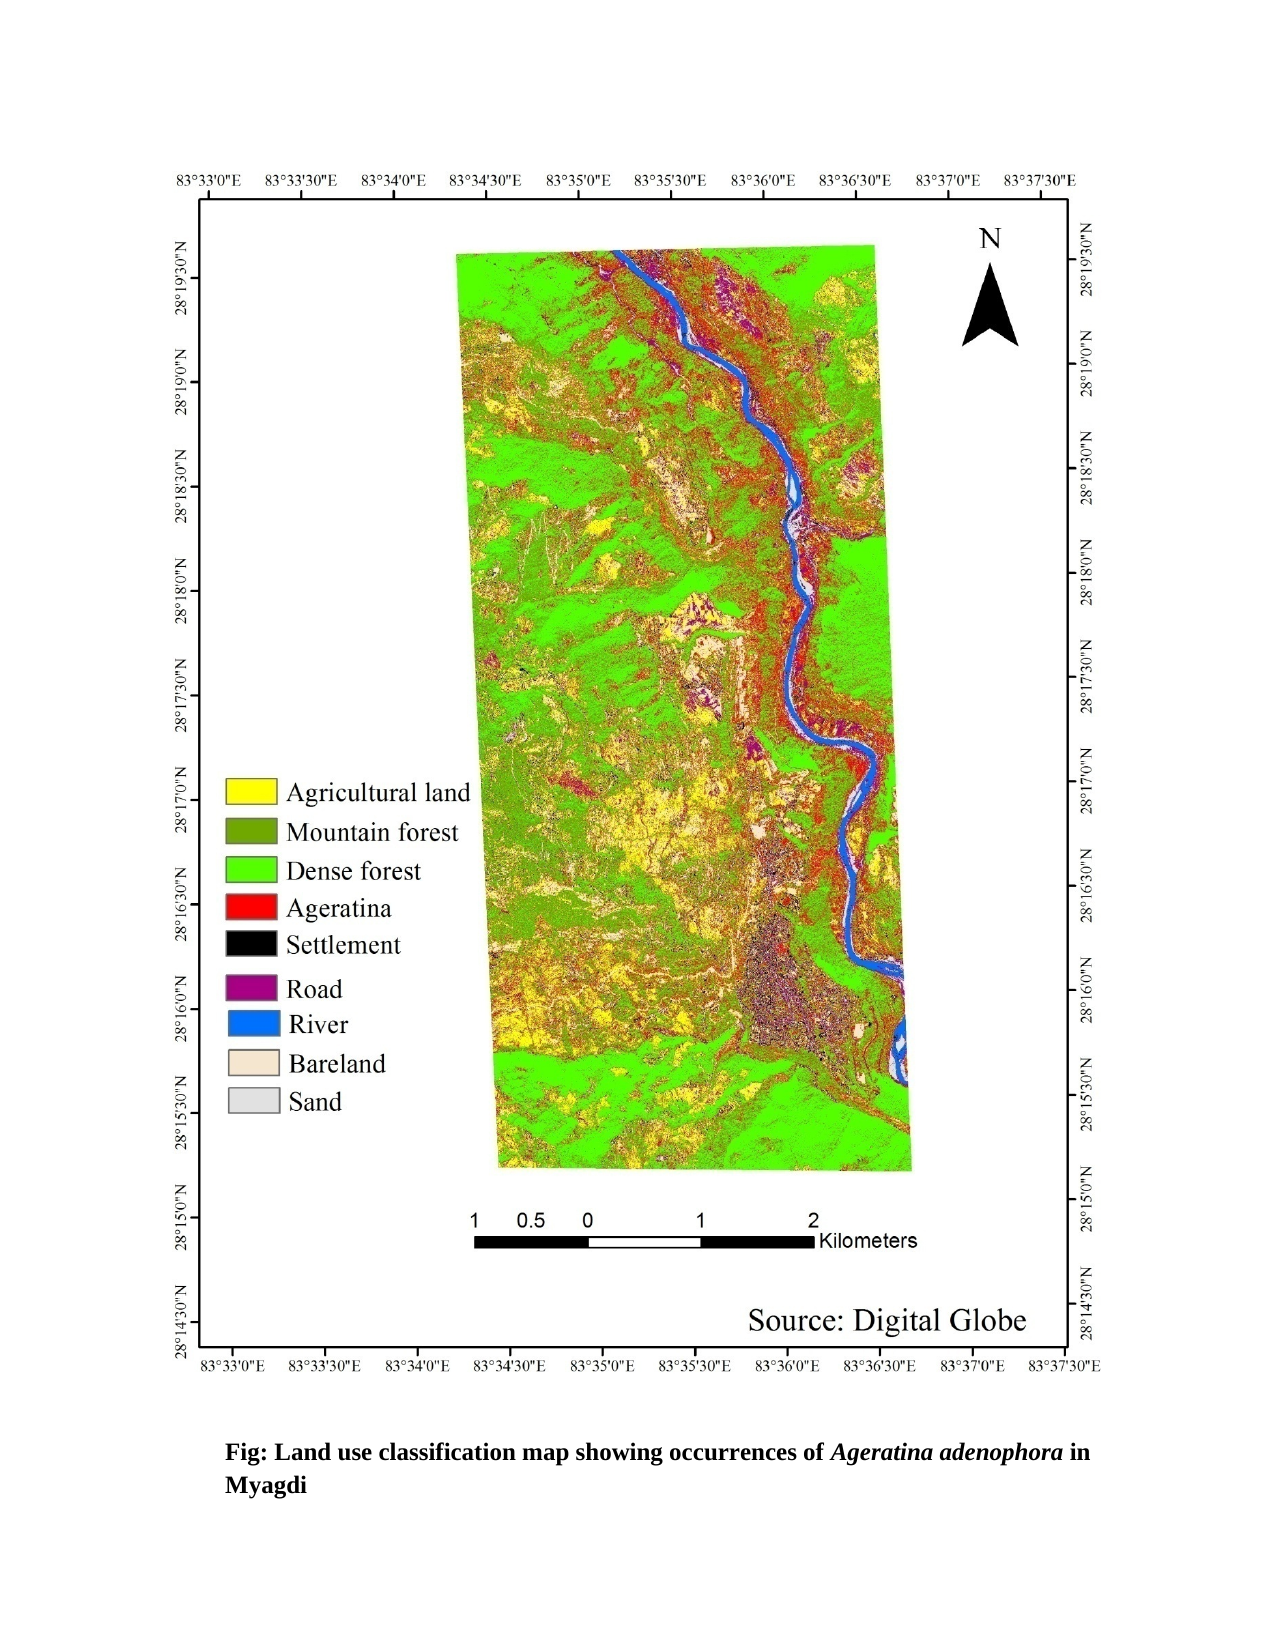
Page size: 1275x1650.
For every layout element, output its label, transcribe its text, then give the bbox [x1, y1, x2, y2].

text Fig: Land use classification map showing occurrences of Ageratina adenophora in Myagdi [225, 1437, 1125, 1498]
picture [150, 150, 1125, 1412]
